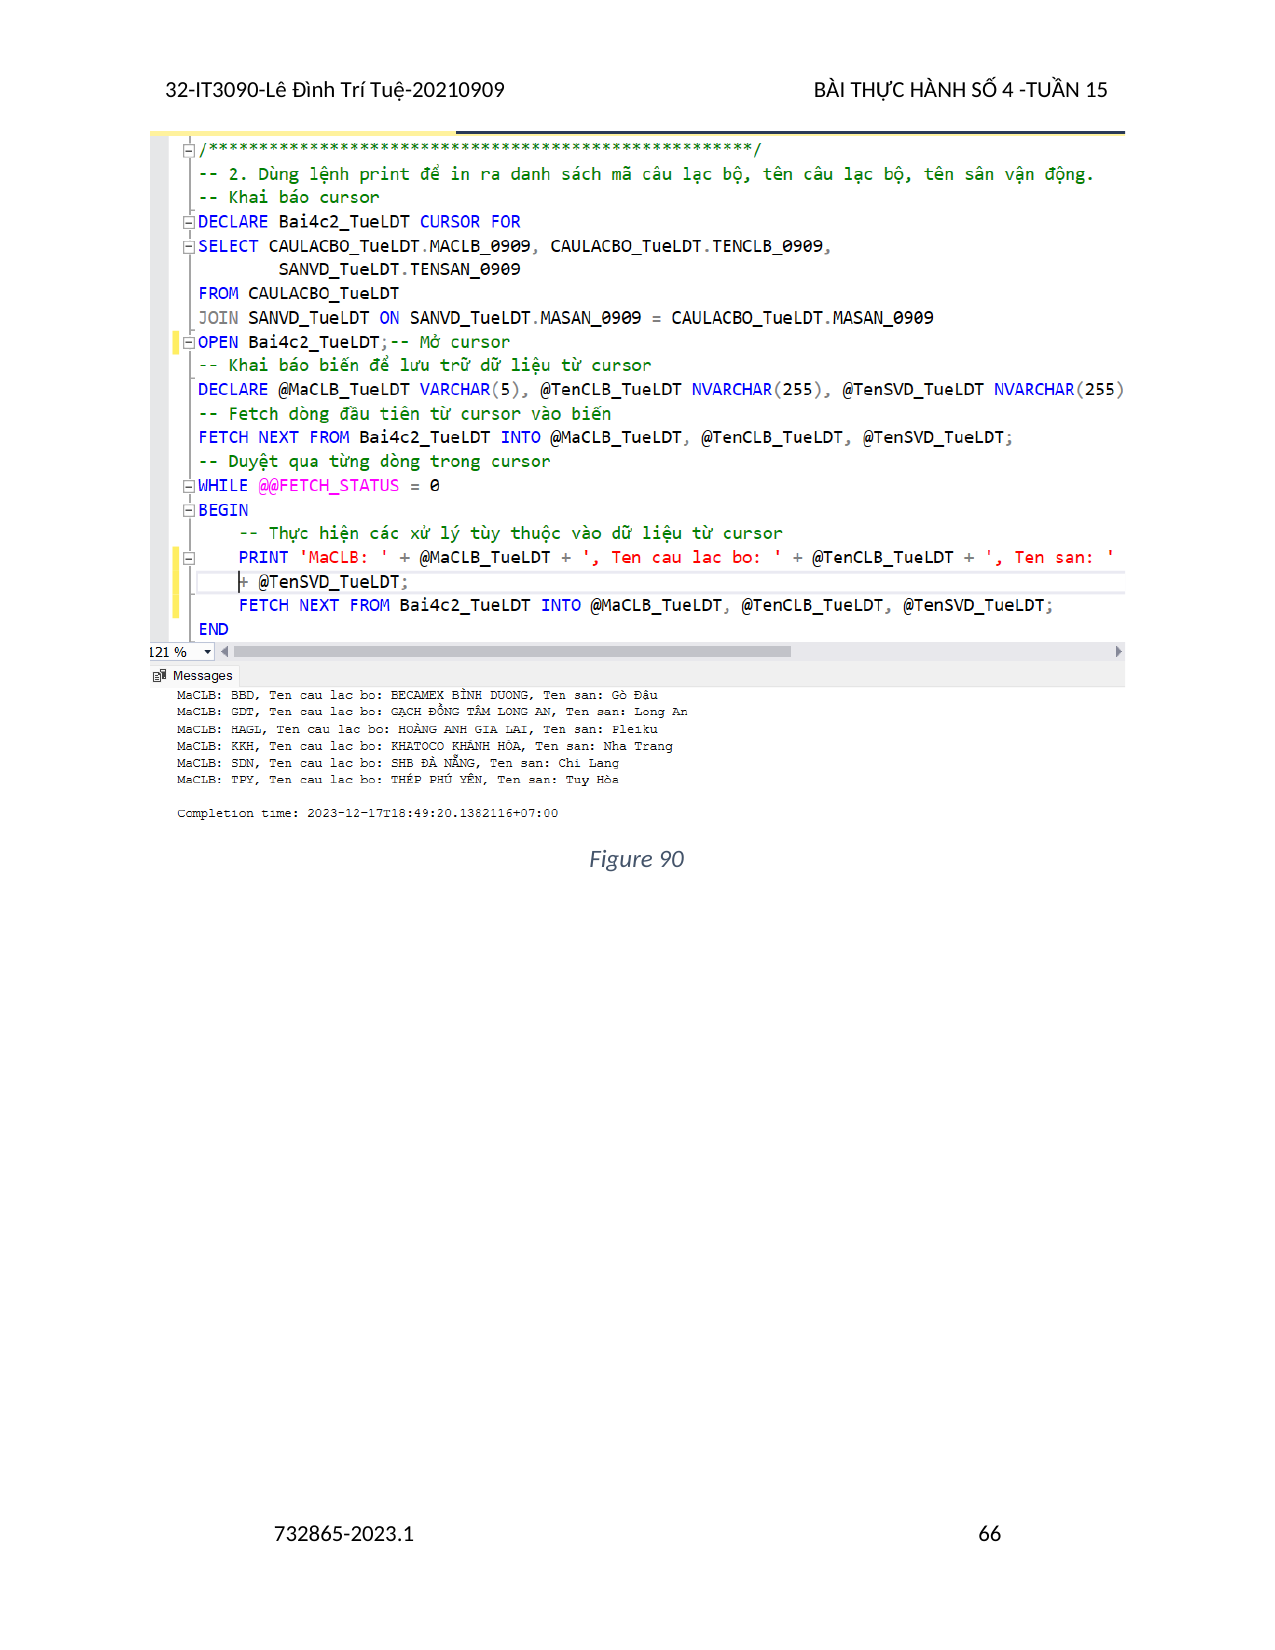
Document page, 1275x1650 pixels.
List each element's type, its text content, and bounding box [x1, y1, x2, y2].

picture [150, 131, 1125, 824]
